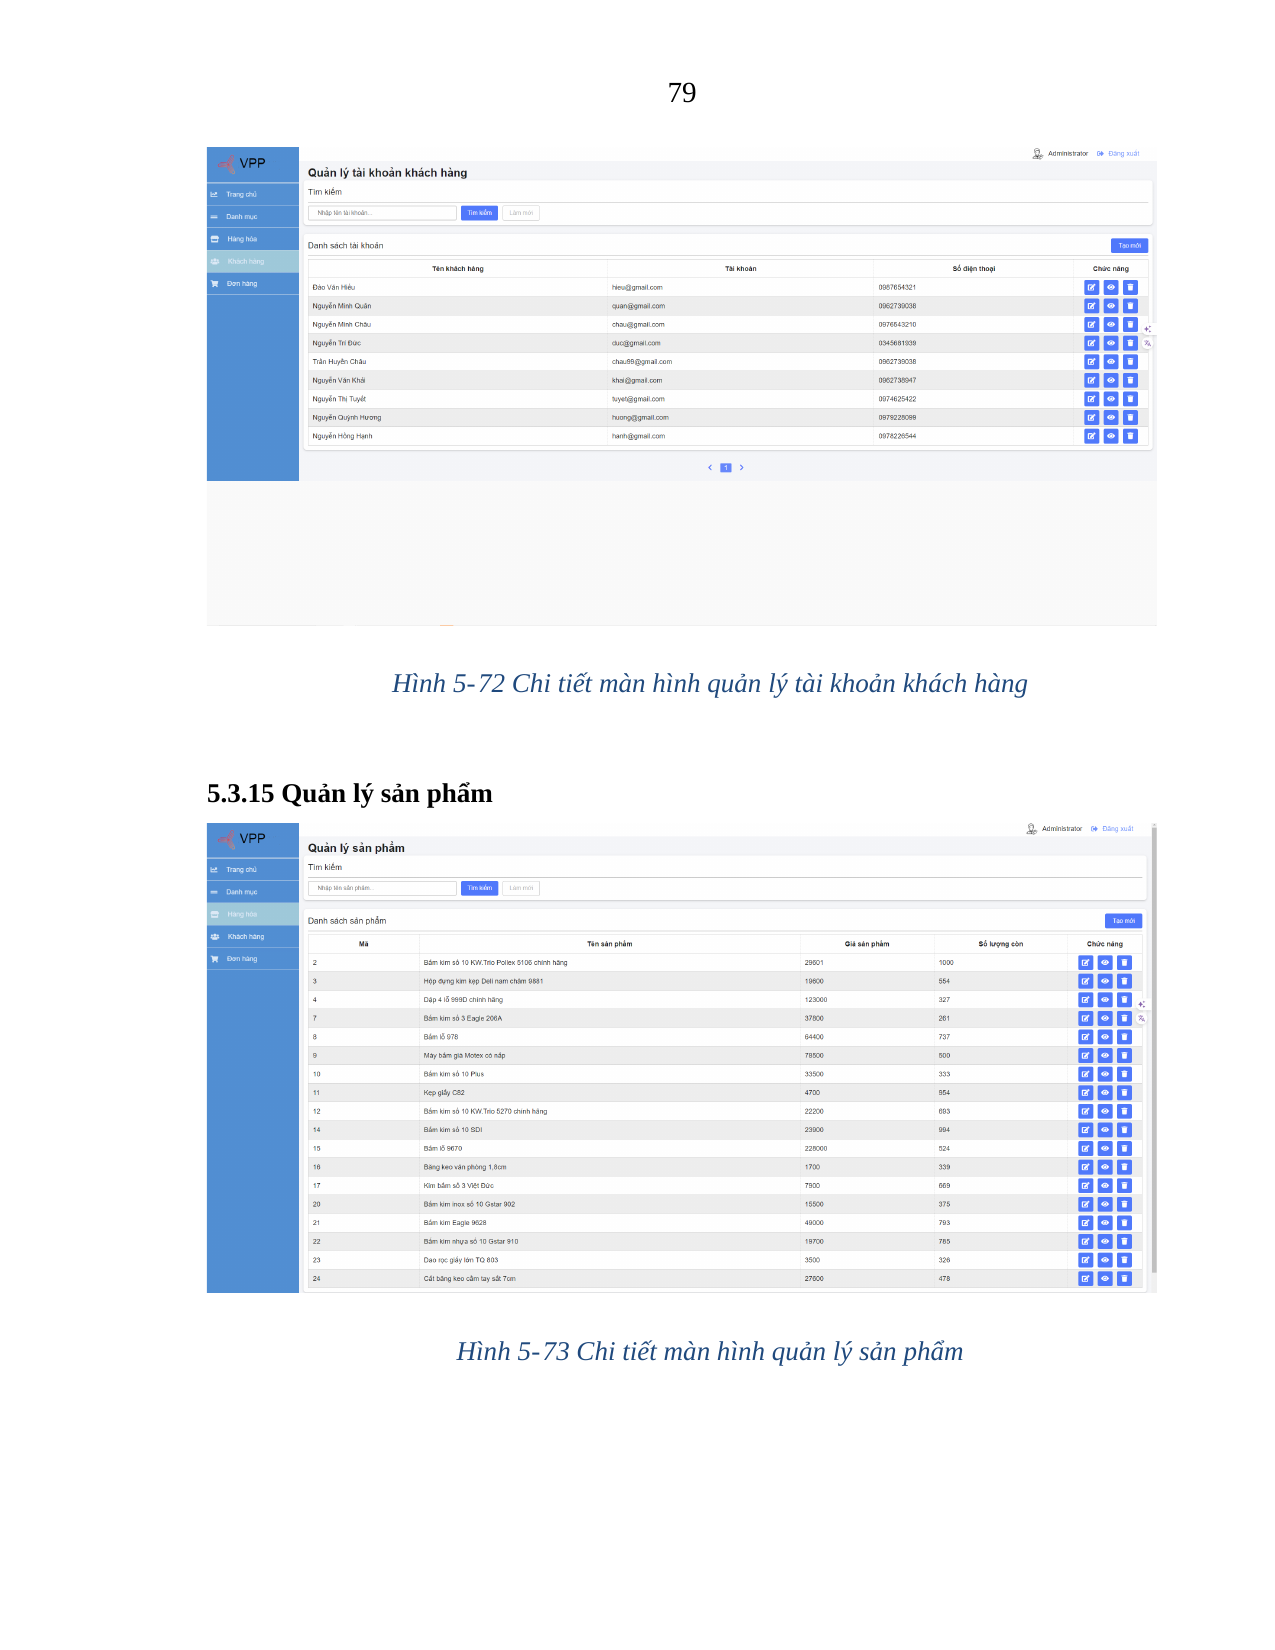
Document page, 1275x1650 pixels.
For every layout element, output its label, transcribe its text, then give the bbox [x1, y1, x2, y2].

picture [206, 823, 1157, 1293]
text 5.3.15 Quản lý sản phẩm [207, 777, 1157, 808]
picture [206, 147, 1157, 626]
